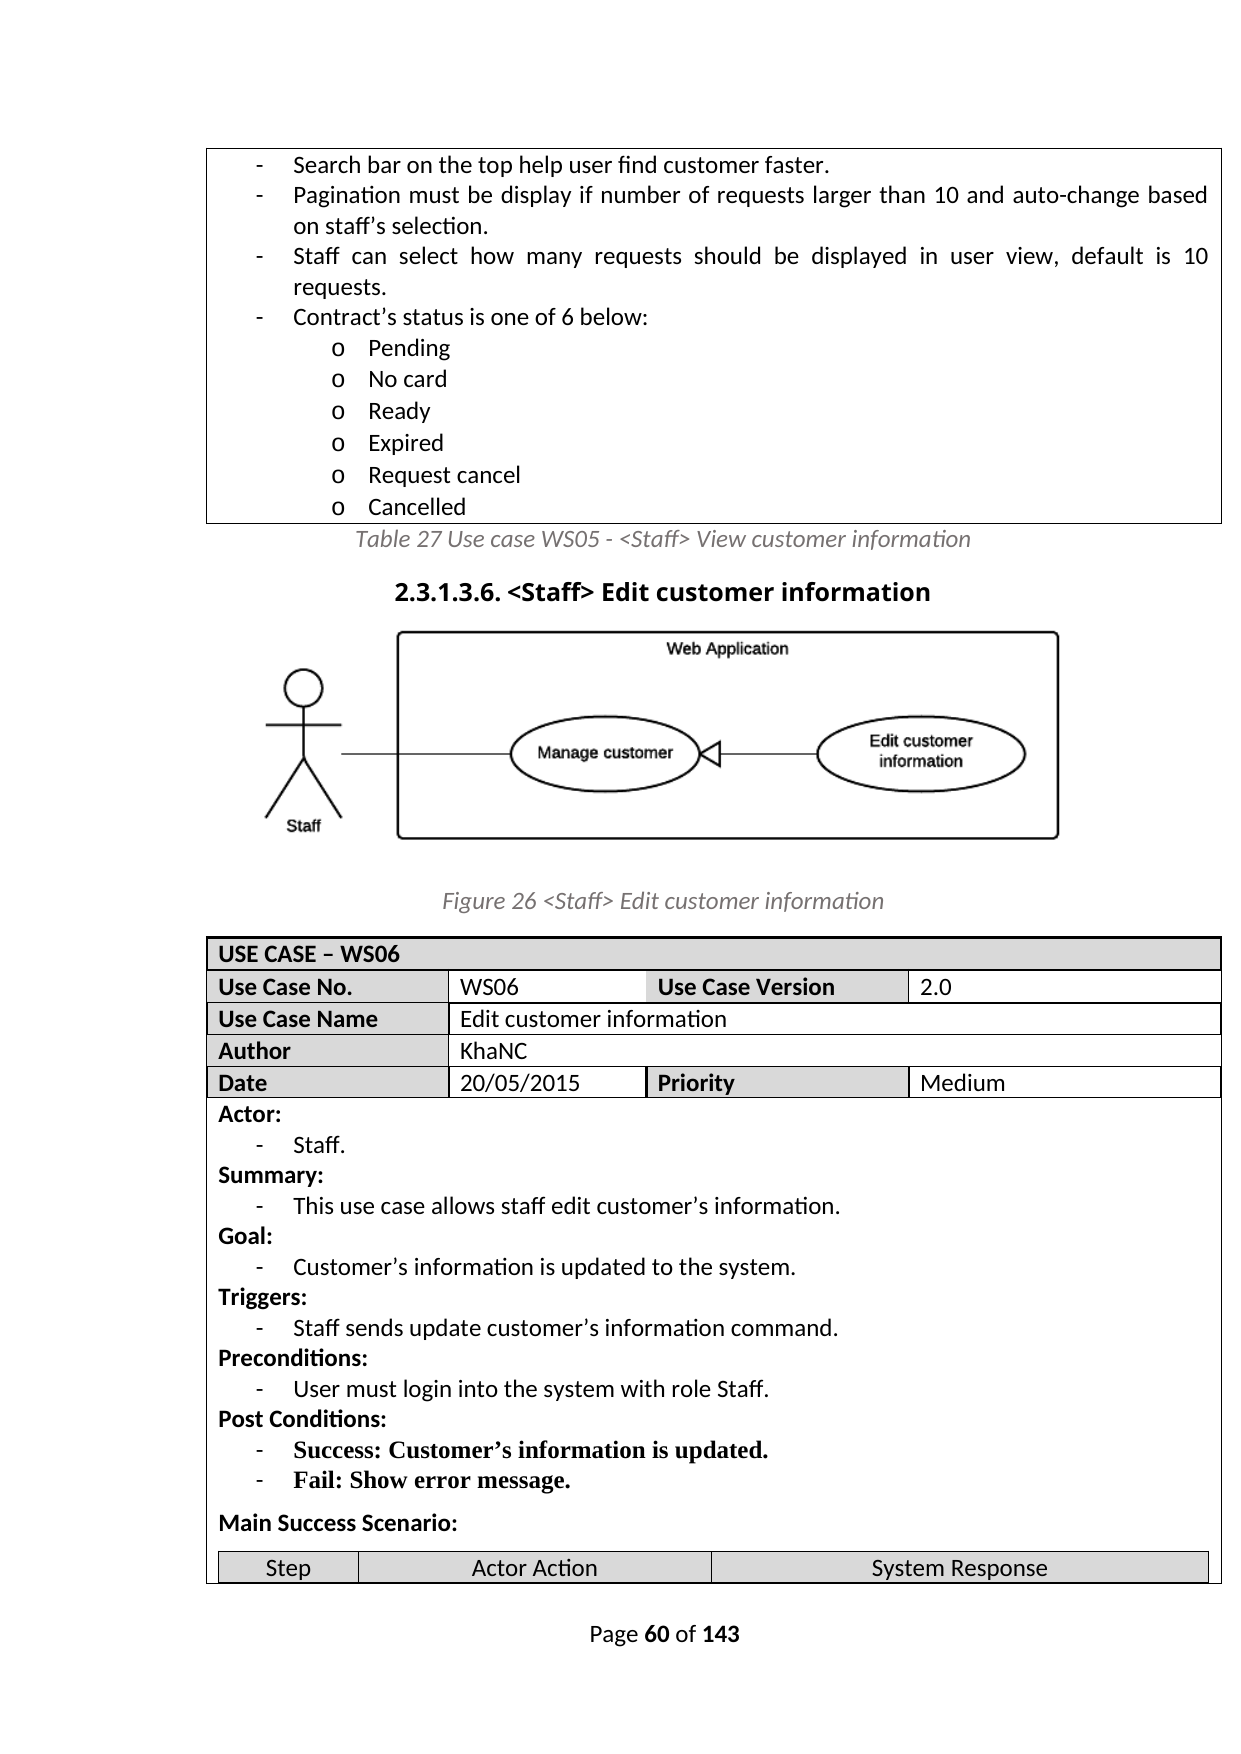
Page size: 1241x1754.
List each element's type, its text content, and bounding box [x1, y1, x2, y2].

table_cell WS06 [449, 971, 646, 1002]
subtitle <Staff> Edit customer information [394, 575, 1122, 609]
table_cell Date [208, 1067, 448, 1097]
table_cell Edit customer information [450, 1004, 1220, 1034]
picture [237, 611, 1092, 866]
table_cell 20/05/2015 [450, 1067, 645, 1097]
table_cell Priority [648, 1067, 908, 1097]
table_cell Medium [910, 1067, 1220, 1097]
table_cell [207, 1098, 1221, 1583]
table_cell KhaNC [449, 1035, 1221, 1066]
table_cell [207, 149, 1221, 522]
table_cell Use Case Version [646, 971, 908, 1002]
table_cell Use Case No. [207, 971, 448, 1002]
text Table 27 Use case WS05 - <Staff> View customer information [207, 524, 1122, 554]
table_header USE CASE – WS06 [208, 939, 1220, 969]
table_cell Use Case Name [208, 1003, 448, 1034]
table_cell 2.0 [909, 971, 1221, 1002]
table_cell Author [207, 1035, 448, 1066]
